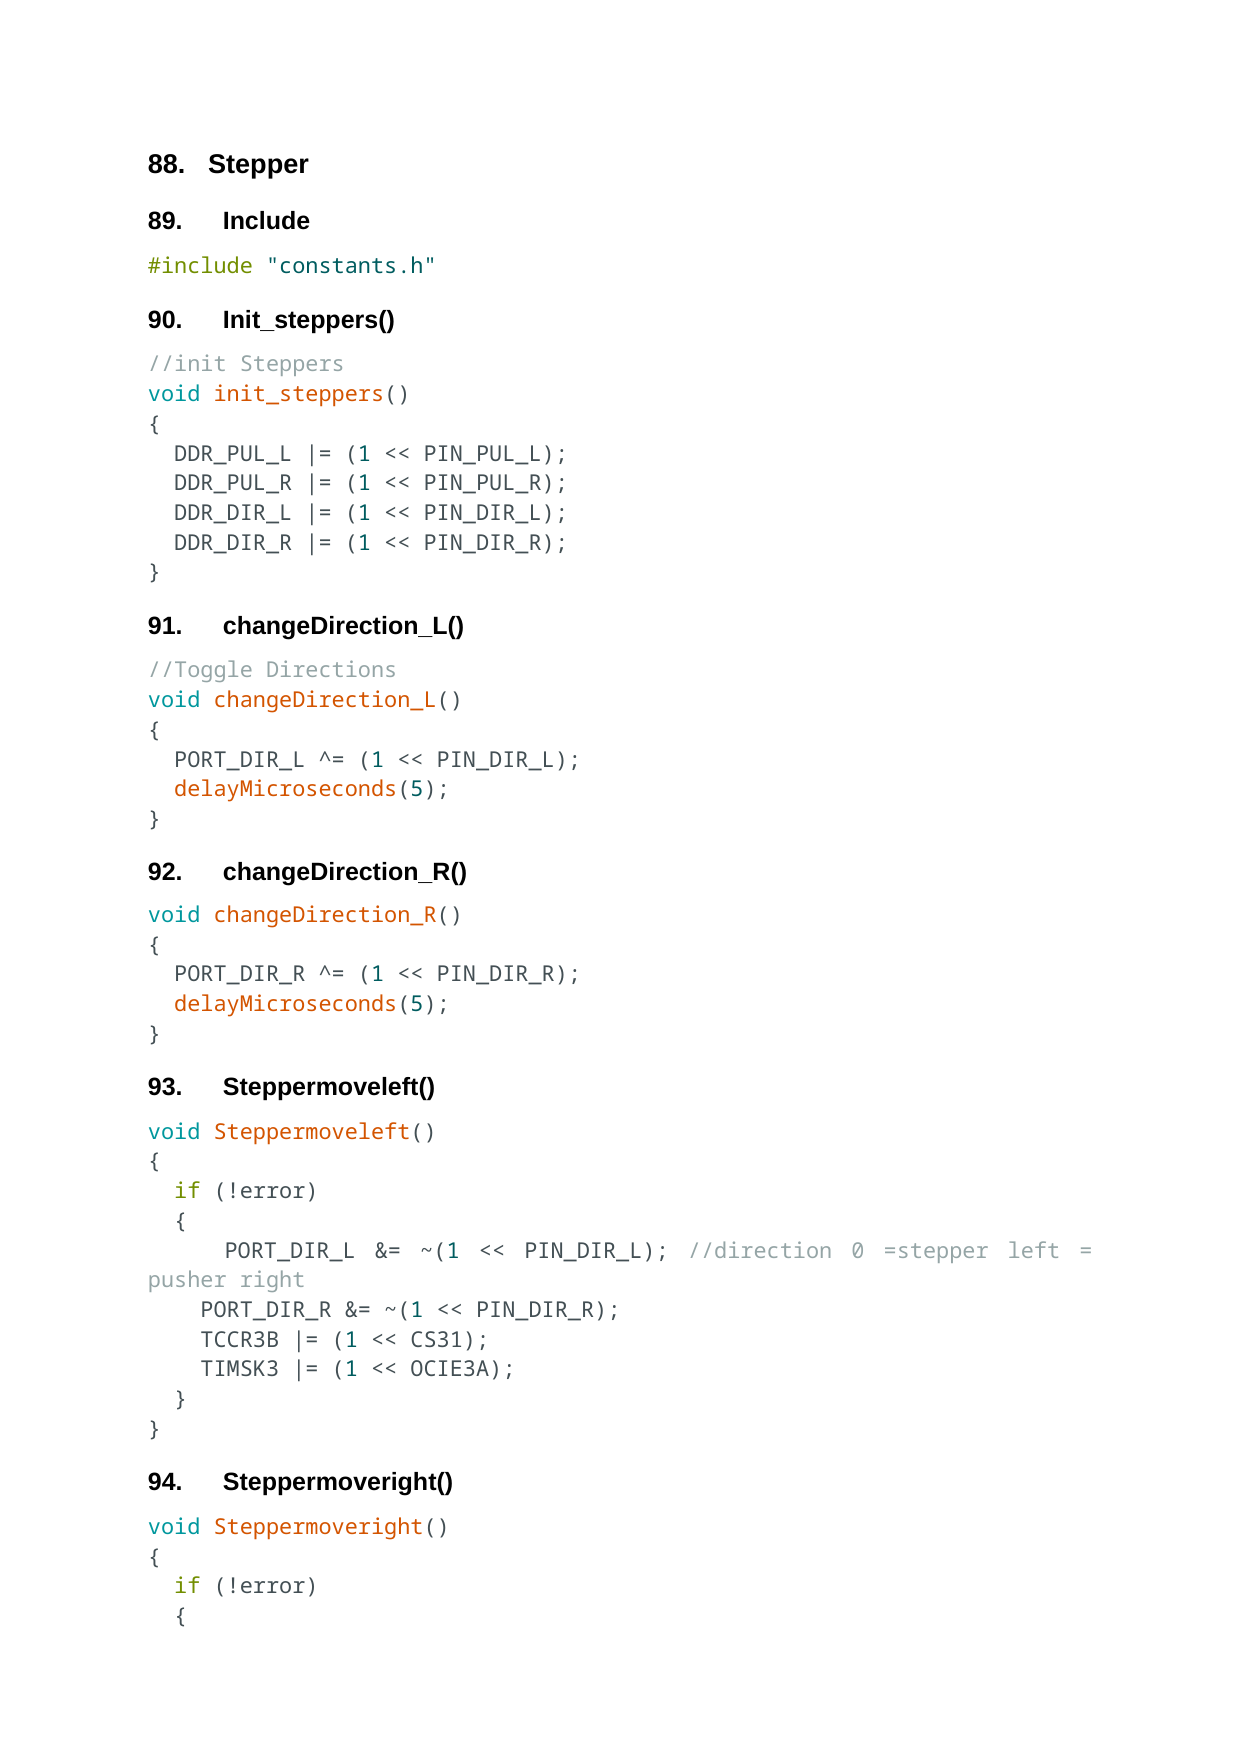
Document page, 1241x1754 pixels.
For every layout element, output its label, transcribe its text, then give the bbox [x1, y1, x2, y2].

text if (!error) [148, 1570, 1093, 1600]
text void Steppermoveleft() [148, 1116, 1093, 1145]
text TCCR3B |= (1 << CS31); [148, 1323, 1093, 1353]
text { [148, 928, 1093, 958]
text { [148, 1145, 1093, 1175]
text { [148, 1540, 1093, 1570]
subtitle Steppermoveright() [148, 1467, 1093, 1496]
text DDR_DIR_R |= (1 << PIN_DIR_R); [148, 526, 1093, 556]
subtitle Steppermoveleft() [148, 1072, 1093, 1101]
text DDR_PUL_L |= (1 << PIN_PUL_L); [148, 437, 1093, 467]
text { [148, 1204, 1093, 1234]
text PORT_DIR_L &= ~(1 << PIN_DIR_L); //direction 0 =stepper left = pusher right [148, 1234, 1093, 1294]
text //Toggle Directions [148, 654, 1093, 684]
text void changeDirection_L() [148, 684, 1093, 713]
subtitle Stepper [148, 148, 1093, 179]
text delayMicroseconds(5); [148, 988, 1093, 1017]
text } [148, 803, 1093, 832]
text if (!error) [148, 1175, 1093, 1204]
text } [148, 1017, 1093, 1047]
text { [148, 407, 1093, 437]
text } [148, 556, 1093, 586]
text { [148, 713, 1093, 743]
text { [148, 1600, 1093, 1629]
subtitle changeDirection_L() [148, 611, 1093, 639]
text PORT_DIR_R &= ~(1 << PIN_DIR_R); [148, 1294, 1093, 1323]
text delayMicroseconds(5); [148, 773, 1093, 803]
text void init_steppers() [148, 378, 1093, 407]
text DDR_PUL_R |= (1 << PIN_PUL_R); [148, 467, 1093, 497]
subtitle Include [148, 206, 1093, 235]
text } [148, 1412, 1093, 1442]
text #include "constants.h" [148, 250, 1093, 279]
subtitle Init_steppers() [148, 304, 1093, 333]
text //init Steppers [148, 348, 1093, 378]
text DDR_DIR_L |= (1 << PIN_DIR_L); [148, 497, 1093, 526]
text PORT_DIR_L ^= (1 << PIN_DIR_L); [148, 743, 1093, 773]
text PORT_DIR_R ^= (1 << PIN_DIR_R); [148, 958, 1093, 988]
text TIMSK3 |= (1 << OCIE3A); [148, 1353, 1093, 1383]
text } [148, 1383, 1093, 1412]
subtitle changeDirection_R() [148, 857, 1093, 886]
text void Steppermoveright() [148, 1511, 1093, 1540]
text void changeDirection_R() [148, 898, 1093, 928]
